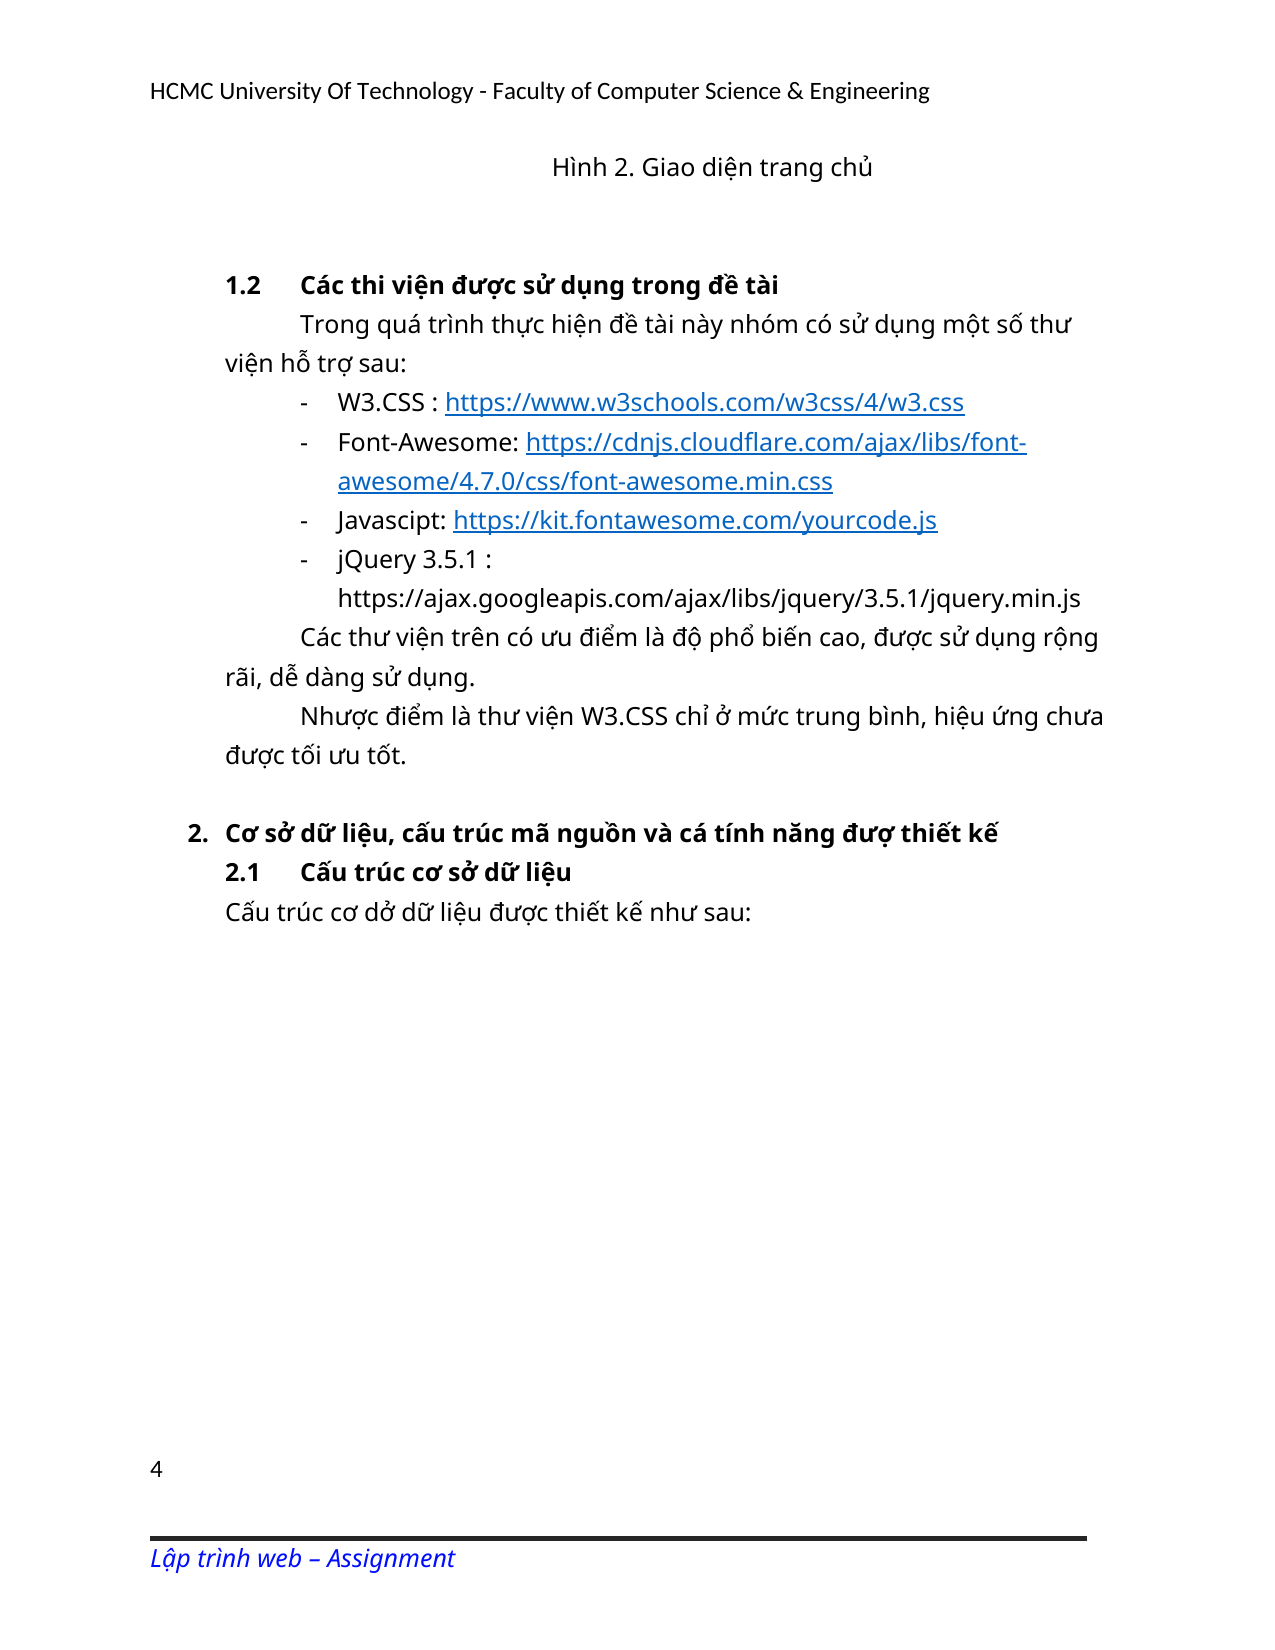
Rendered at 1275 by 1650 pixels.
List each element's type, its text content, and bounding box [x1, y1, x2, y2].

list Font-Awesome: https://cdnjs.cloudflare.com/ajax/libs/font-awesome/4.7.0/css/font-awesome.min.css [300, 424, 1125, 497]
list Javascipt: https://kit.fontawesome.com/yourcode.js [300, 502, 1125, 537]
list Cấu trúc cơ sở dữ liệu [225, 855, 1125, 889]
list W3.CSS : https://www.w3schools.com/w3css/4/w3.css [300, 385, 1125, 419]
text Nhược điểm là thư viện W3.CSS chỉ ở mức trung bình, hiệu ứng chưa được tối ưu tốt. [225, 698, 1125, 772]
list Cơ sở dữ liệu, cấu trúc mã nguồn và cá tính năng đượ thiết kế [187, 816, 1125, 850]
list Hình 2. Giao diện trang chủ [300, 150, 1125, 184]
list jQuery 3.5.1 : https://ajax.googleapis.com/ajax/libs/jquery/3.5.1/jquery.min.js [300, 542, 1125, 615]
text Các thư viện trên có ưu điểm là độ phổ biến cao, được sử dụng rộng rãi, dễ dàng sử dụng. [225, 620, 1125, 693]
list Các thi viện được sử dụng trong đề tài [225, 267, 1125, 302]
text Cấu trúc cơ dở dữ liệu được thiết kế như sau: [225, 894, 1125, 928]
list Trong quá trình thực hiện đề tài này nhóm có sử dụng một số thư viện hỗ trợ sau: [225, 307, 1125, 380]
